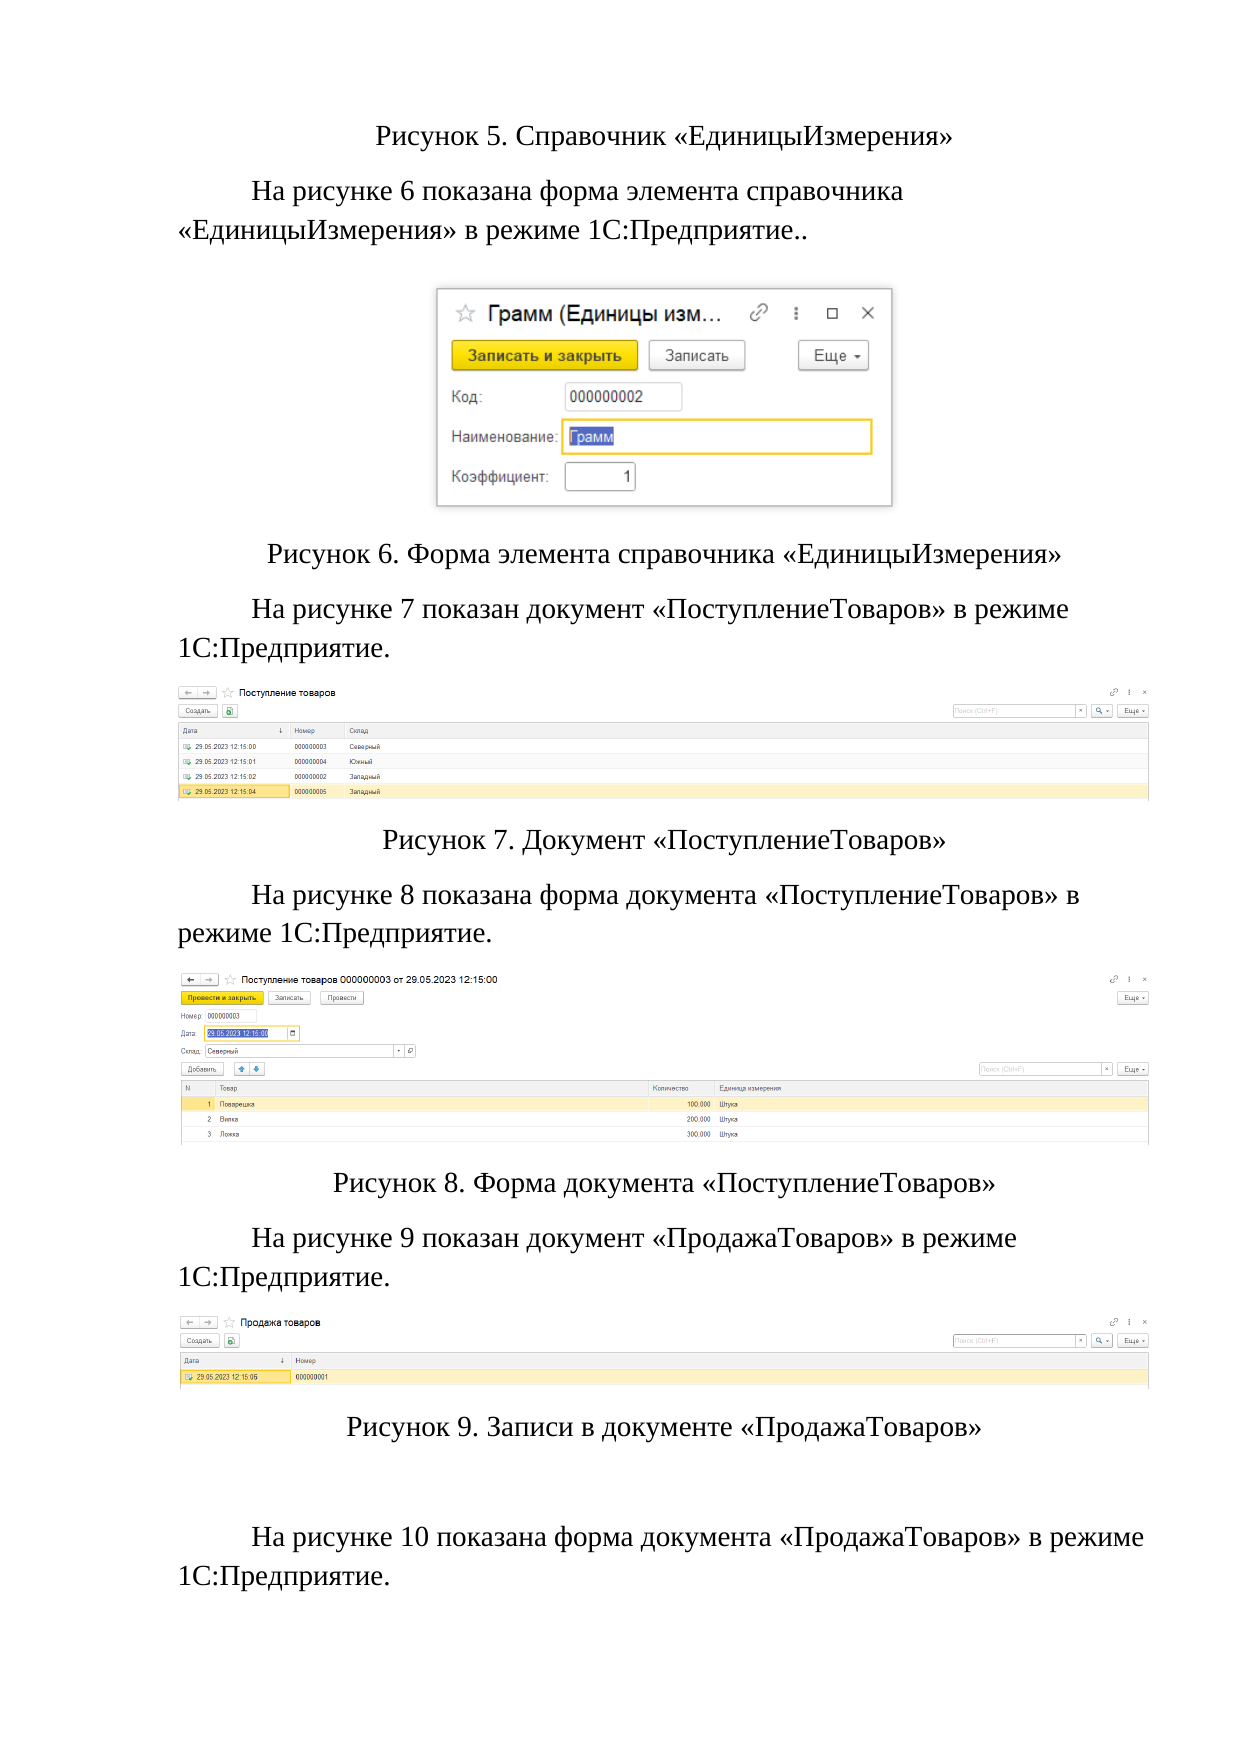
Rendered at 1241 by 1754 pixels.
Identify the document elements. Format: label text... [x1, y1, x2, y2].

text На рисунке 8 показана форма документа «ПоступлениеТоваров» в режиме 1С:Предприятие. [177, 877, 1152, 949]
text На рисунке 7 показан документ «ПоступлениеТоваров» в режиме 1С:Предприятие. [177, 591, 1152, 663]
text Рисунок 5. Справочник «ЕдиницыИзмерения» [177, 118, 1152, 152]
picture [177, 1314, 1152, 1389]
text Рисунок 6. Форма элемента справочника «ЕдиницыИзмерения» [177, 536, 1152, 569]
text Рисунок 8. Форма документа «ПоступлениеТоваров» [177, 1165, 1152, 1199]
picture [177, 685, 1152, 801]
text Рисунок 7. Документ «ПоступлениеТоваров» [177, 822, 1152, 855]
picture [177, 970, 1152, 1145]
text На рисунке 6 показана форма элемента справочника «ЕдиницыИзмерения» в режиме 1С:Предприятие.. [177, 173, 1152, 245]
text На рисунке 10 показана форма документа «ПродажаТоваров» в режиме 1С:Предприятие. [177, 1519, 1152, 1592]
picture [419, 267, 910, 516]
text Рисунок 9. Записи в документе «ПродажаТоваров» [177, 1409, 1152, 1443]
text На рисунке 9 показан документ «ПродажаТоваров» в режиме 1С:Предприятие. [177, 1220, 1152, 1292]
